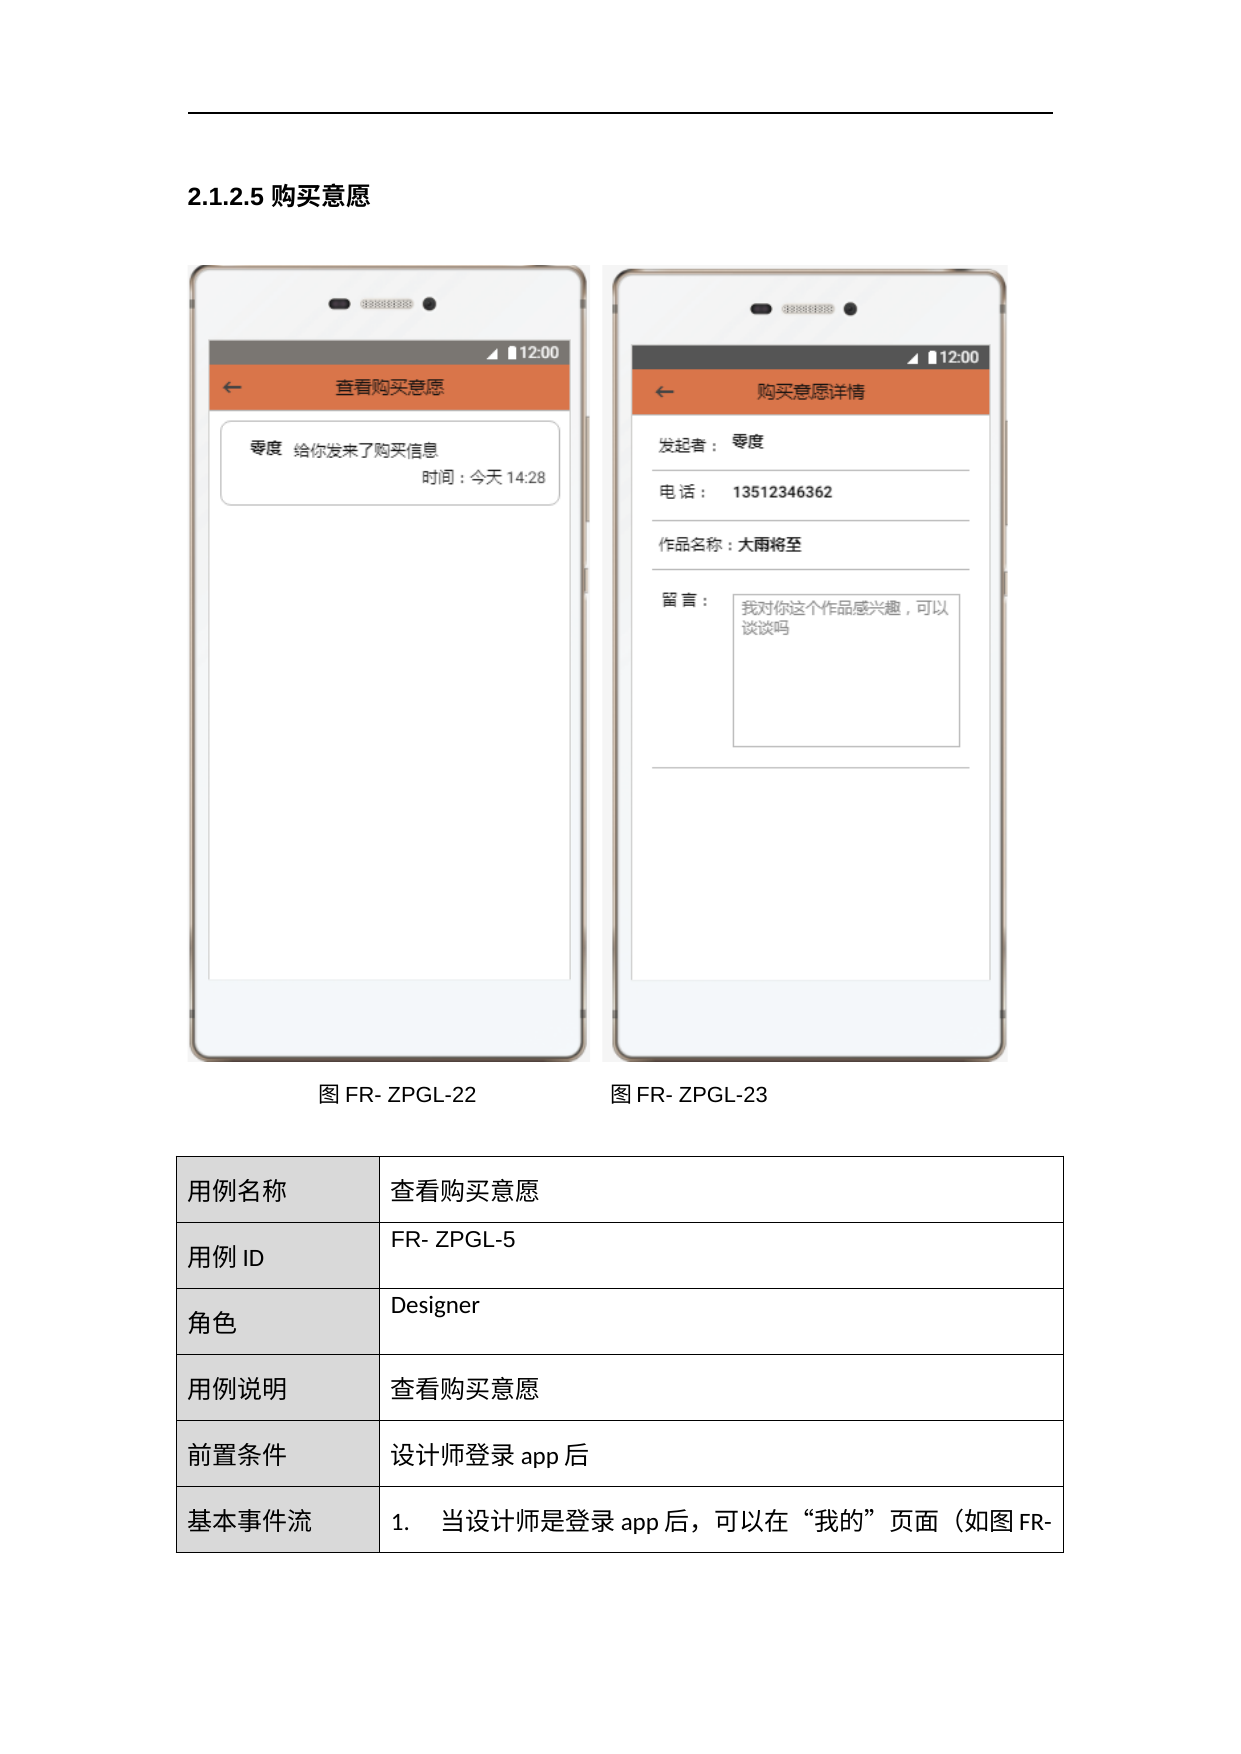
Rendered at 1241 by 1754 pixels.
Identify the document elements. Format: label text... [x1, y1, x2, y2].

table_cell FR- ZPGL-5 [380, 1223, 1063, 1288]
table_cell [380, 1487, 1063, 1552]
table_cell 角色 [177, 1289, 379, 1354]
table_header 查看购买意愿 [380, 1157, 1063, 1222]
picture [187, 265, 591, 1062]
subtitle 2.1.2.5 购买意愿 [187, 162, 1053, 227]
table_cell 用例ID [177, 1223, 379, 1288]
table_cell Designer [380, 1289, 1063, 1354]
table_cell 设计师登录app后 [380, 1421, 1063, 1486]
text 图FR- ZPGL-22 图FR- ZPGL-23 [187, 1076, 1053, 1109]
table_cell 用例说明 [177, 1355, 379, 1420]
table_cell 查看购买意愿 [380, 1355, 1063, 1420]
table_header 用例名称 [177, 1157, 379, 1222]
table_cell 基本事件流 [177, 1487, 379, 1552]
table_cell 前置条件 [177, 1421, 379, 1486]
picture [602, 265, 1008, 1062]
